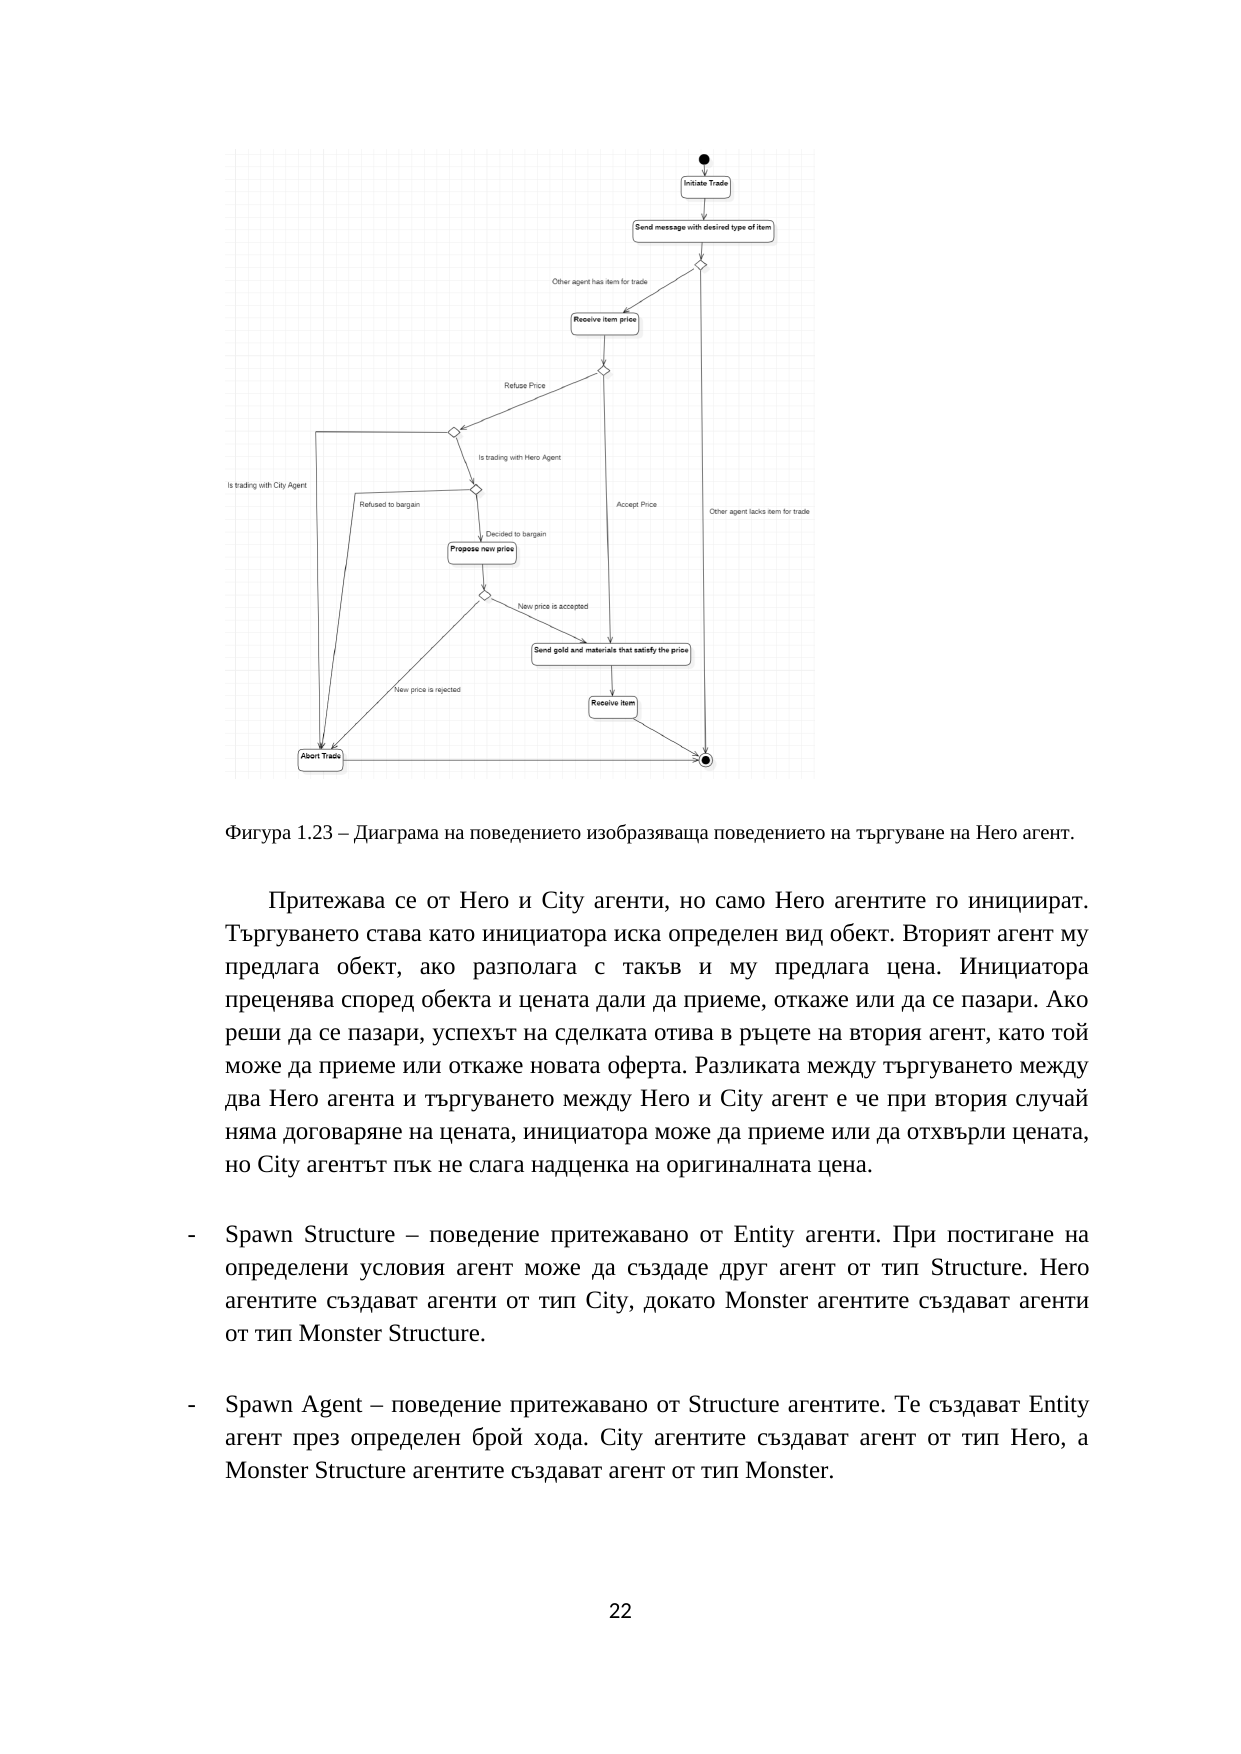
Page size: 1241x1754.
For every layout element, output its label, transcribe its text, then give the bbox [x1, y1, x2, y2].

text Фигура 1.23 – Диаграма на поведението изобразяваща поведението на търгуване на Hero агент. [225, 819, 1090, 844]
list Spawn Agent – поведение притежавано от Structure агентите. Те създават Entity агент през определен брой хода. City агентите създават агент от тип Hero, а Monster Structure агентите създават агент от тип Monster. [187, 1389, 1090, 1484]
list Spawn Structure – поведение притежавано от Entity агенти. При постигане на определени условия агент може да създаде друг агент от тип Structure. Hero агентите създават агенти от тип City, докато Monster агентите създават агенти от тип Monster Structure. [187, 1219, 1090, 1347]
text Притежава се от Hero и City агенти, но само Hero агентите го инициират. Търгуването става като инициатора иска определен вид обект. Вторият агент му предлага обект, ако разполага с такъв и му предлага цена. Инициатора преценява според обекта и цената дали да приеме, откаже или да се пазари. Ако реши да се пазари, успехът на сделката отива в ръцете на втория агент, като той може да приеме или откаже новата оферта. Разликата между търгуването между два Hero агента и търгуването между Hero и City агент е че при втория случай няма договаряне на цената, инициатора може да приеме или да отхвърли цената, но City агентът пък не слага надценка на оригиналната цена. [225, 885, 1090, 1178]
picture [225, 149, 815, 779]
